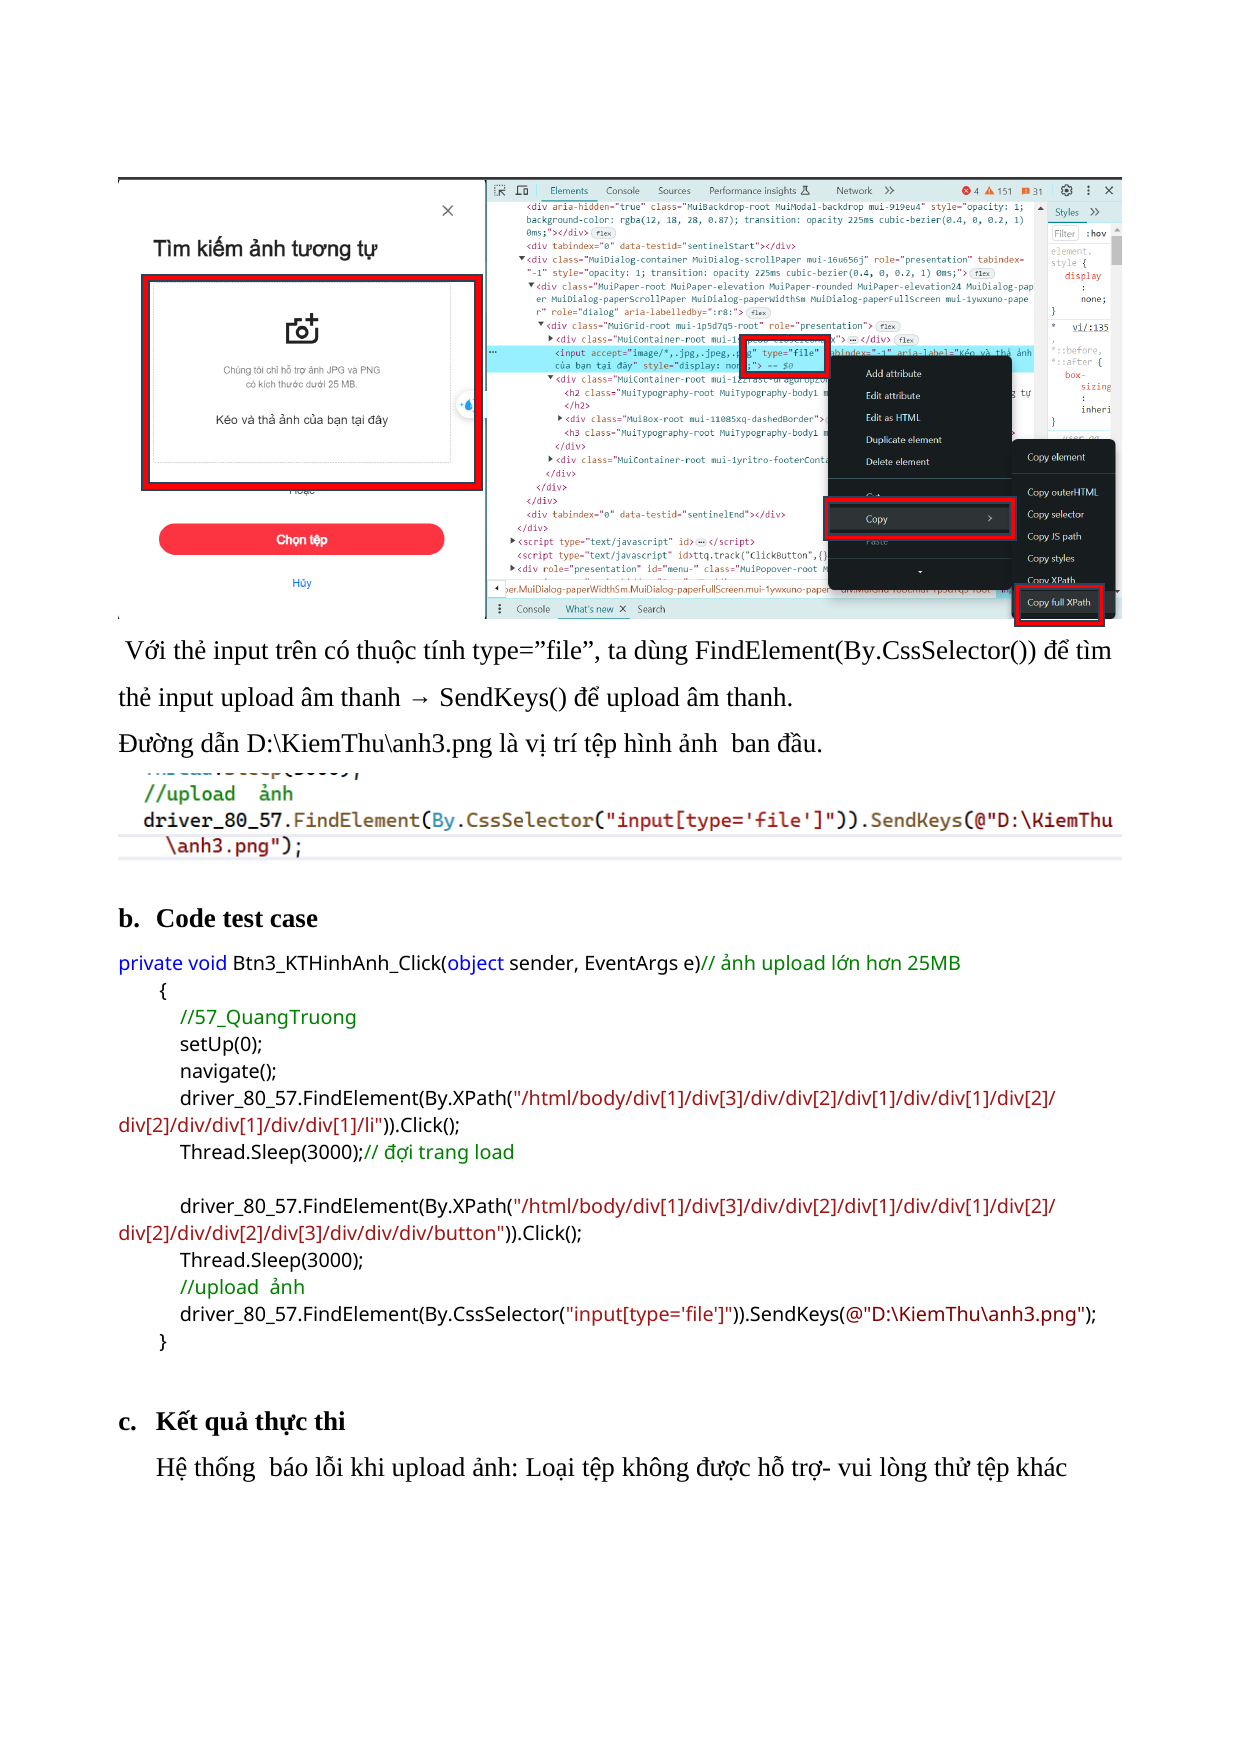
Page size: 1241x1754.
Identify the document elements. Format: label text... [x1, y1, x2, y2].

picture [118, 177, 1123, 619]
text driver_80_57.FindElement(By.XPath("/html/body/div[1]/div[3]/div/div[2]/div[1]/div/div[1]/div[2]/div[2]/div/div[2]/div[3]/div/div/div/button")).Click(); [118, 1192, 1122, 1246]
subtitle Code test case [118, 903, 1122, 934]
text private void Btn3_KTHinhAnh_Click(object sender, EventArgs e)// ảnh upload lớn hơn 25MB [118, 949, 1122, 976]
text setUp(0); [118, 1030, 1122, 1057]
text //upload ảnh [118, 1273, 1122, 1300]
text navigate(); [118, 1057, 1122, 1084]
text Với thẻ input trên có thuộc tính type=”file”, ta dùng FindElement(By.CssSelector()) để tìm thẻ input upload âm thanh SendKeys() để upload âm thanh. [118, 634, 1122, 712]
text Thread.Sleep(3000); [118, 1246, 1122, 1273]
text } [118, 1327, 1122, 1354]
text Thread.Sleep(3000);// đợi trang load [118, 1138, 1122, 1165]
picture [118, 773, 1123, 883]
text { [118, 976, 1122, 1003]
text driver_80_57.FindElement(By.XPath("/html/body/div[1]/div[3]/div/div[2]/div[1]/div/div[1]/div[2]/div[2]/div/div[1]/div/div[1]/li")).Click(); [118, 1084, 1122, 1138]
text driver_80_57.FindElement(By.CssSelector("input[type='file']")).SendKeys(@"D:\KiemThu\anh3.png"); [118, 1300, 1122, 1327]
text //57_QuangTruong [118, 1003, 1122, 1030]
text Hệ thống báo lỗi khi upload ảnh: Loại tệp không được hỗ trợ- vui lòng thử tệp khác [156, 1451, 1122, 1483]
text Đường dẫn D:\KiemThu\anh3.png là vị trí tệp hình ảnh ban đầu. [118, 727, 1122, 758]
picture [1021, 590, 1098, 619]
subtitle Kết quả thực thi [118, 1405, 1122, 1436]
